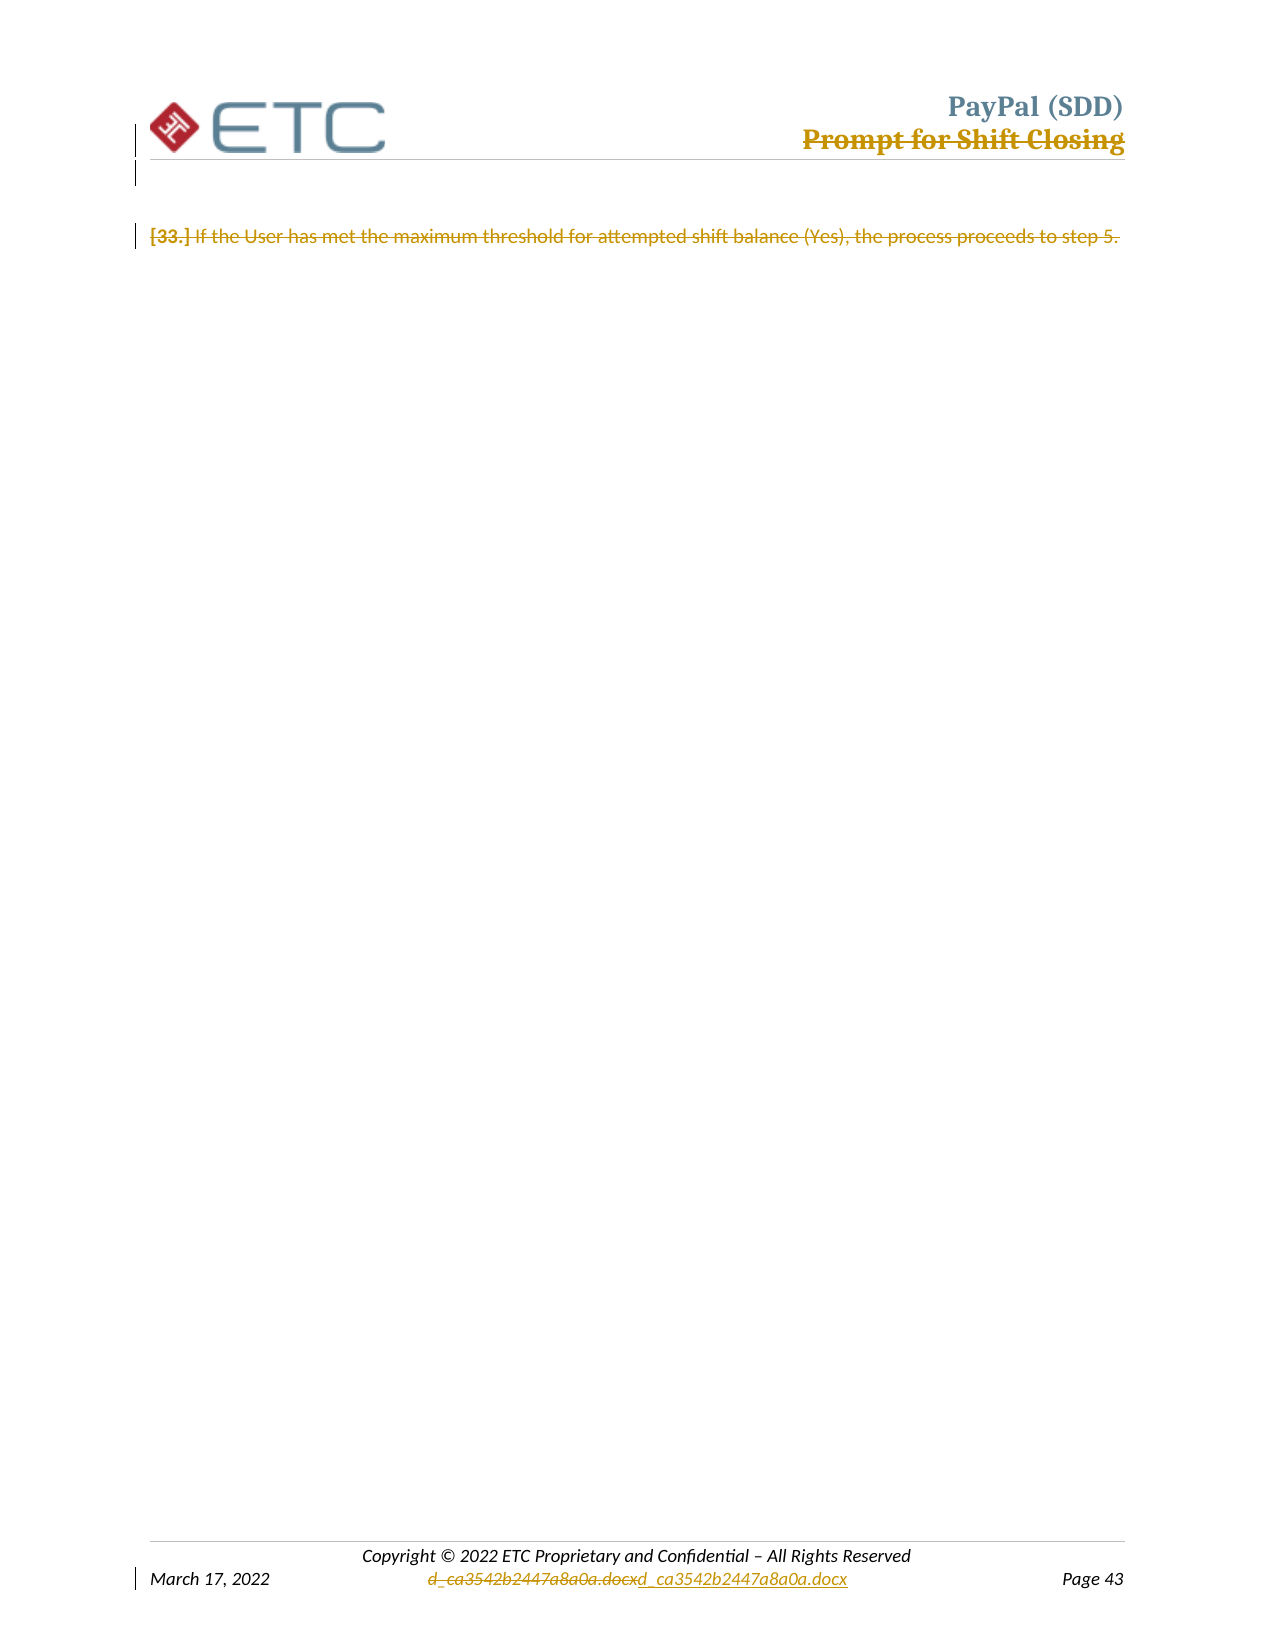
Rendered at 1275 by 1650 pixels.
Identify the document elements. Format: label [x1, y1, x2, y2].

picture [150, 102, 386, 153]
